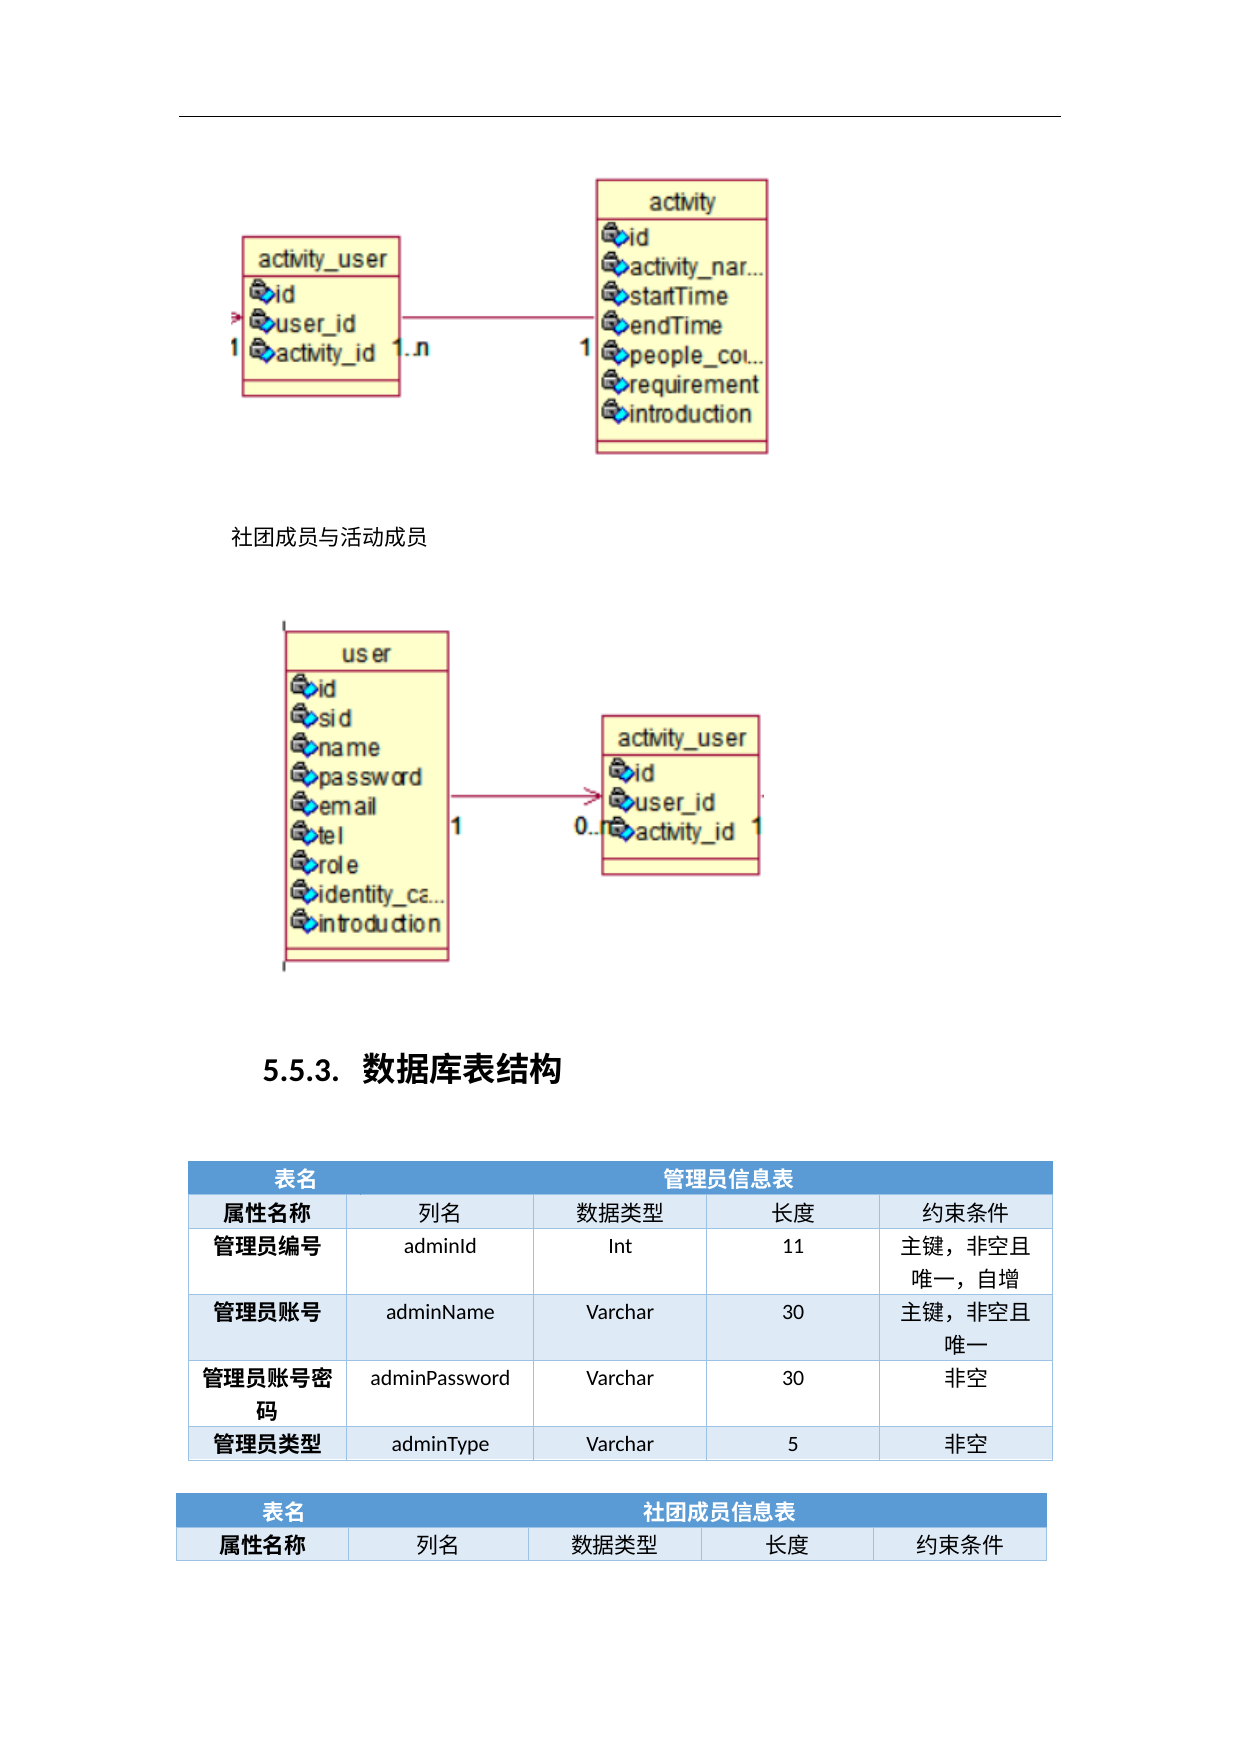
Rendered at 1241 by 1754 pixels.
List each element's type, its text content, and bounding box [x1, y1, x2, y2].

text 社团成员与活动成员 [187, 519, 1053, 552]
table_cell 列名 [349, 1528, 528, 1560]
table_cell 长度 [702, 1528, 873, 1560]
table_cell 主键，非空且唯一 [880, 1295, 1052, 1360]
table_cell 非空 [880, 1427, 1052, 1459]
table_header 表名 [177, 1494, 348, 1527]
table_cell 管理员编号 [189, 1229, 346, 1294]
table_header 社团成员信息表 [349, 1494, 1046, 1527]
table_cell 列名 [347, 1195, 533, 1228]
table_cell Varchar [534, 1361, 706, 1426]
table_header 管理员信息表 [361, 1162, 1052, 1194]
table_cell 5 [707, 1427, 879, 1459]
table_cell 约束条件 [874, 1528, 1046, 1560]
table_cell 管理员类型 [189, 1427, 346, 1459]
table_cell 非空 [880, 1361, 1052, 1426]
table_cell 数据类型 [534, 1195, 706, 1228]
picture [231, 162, 841, 483]
table_cell 30 [707, 1295, 879, 1360]
table_cell 11 [707, 1229, 879, 1294]
subtitle 数据库表结构 [262, 1034, 1053, 1099]
table_cell adminPassword [347, 1361, 533, 1426]
table_cell Varchar [534, 1427, 706, 1459]
table_header 表名 [189, 1162, 360, 1194]
picture [231, 552, 764, 1005]
table_cell 30 [707, 1361, 879, 1426]
table_cell 属性名称 [177, 1528, 348, 1560]
table_cell 主键，非空且唯一，自增 [880, 1229, 1052, 1294]
table_cell adminType [347, 1427, 533, 1459]
table_cell 长度 [707, 1195, 879, 1228]
table_cell Varchar [534, 1295, 706, 1360]
table_cell 约束条件 [880, 1195, 1052, 1228]
table_cell 管理员账号 [189, 1295, 346, 1360]
table_cell 管理员账号密码 [189, 1361, 346, 1426]
table_cell Int [534, 1229, 706, 1294]
table_cell adminId [347, 1229, 533, 1294]
table_cell adminName [347, 1295, 533, 1360]
table_cell 属性名称 [189, 1195, 346, 1228]
table_cell 数据类型 [529, 1528, 701, 1560]
